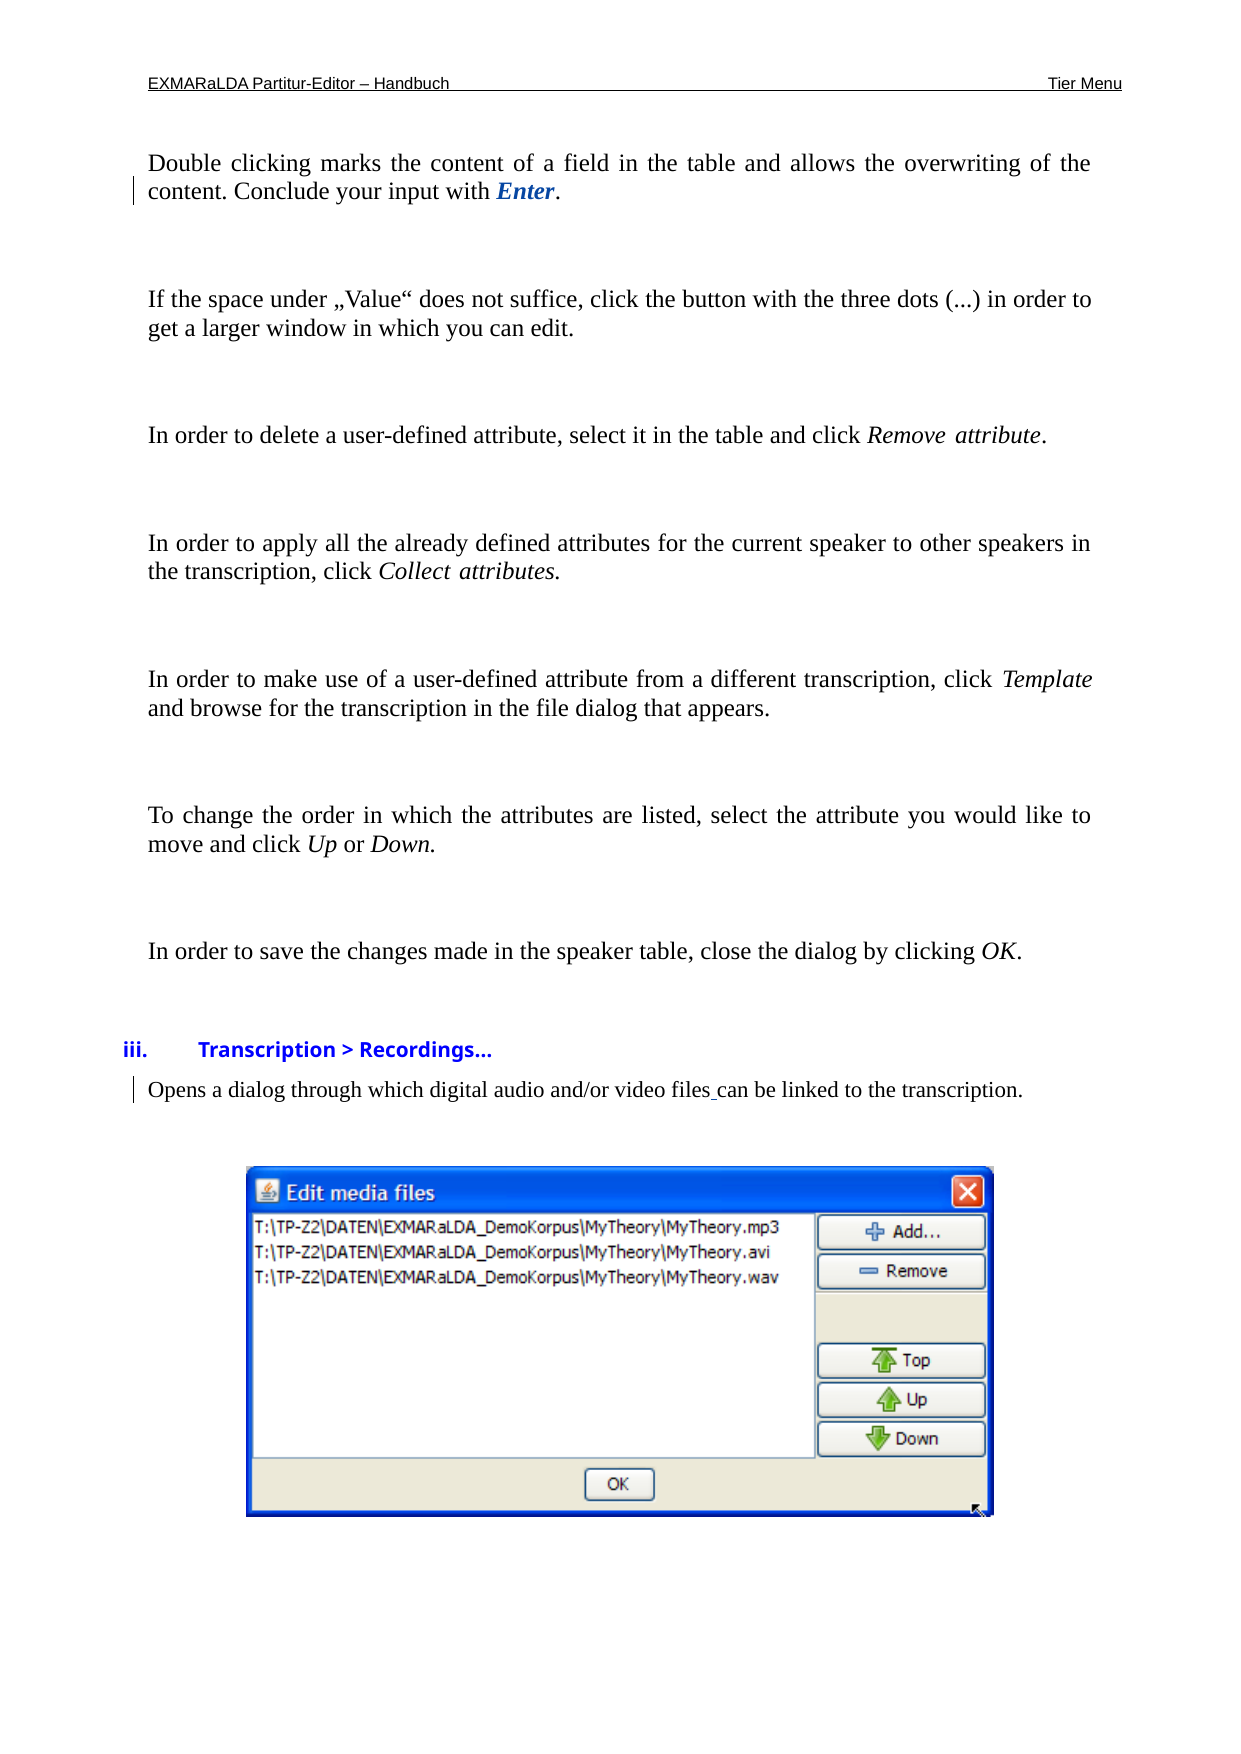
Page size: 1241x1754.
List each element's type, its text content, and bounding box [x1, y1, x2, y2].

text In order to apply all the already defined attributes for the current speaker to other speakers in the transcription, click Collect attributes. [148, 528, 1093, 585]
text In order to make use of a user-defined attribute from a different transcription, click Template and browse for the transcription in the file dialog that appears. [148, 664, 1093, 721]
subtitle Transcription > Recordings… [148, 1035, 1093, 1064]
text To change the order in which the attributes are listed, select the attribute you would like to move and click Up or Down. [148, 800, 1093, 858]
text In order to save the changes made in the speaker table, close the dialog by clicking OK. [148, 936, 1093, 965]
picture [246, 1166, 994, 1517]
text In order to delete a user-defined attribute, select it in the table and click Remove attribute. [148, 420, 1093, 449]
text If the space under „Value“ does not suffice, click the button with the three dots (...) in order to get a larger window in which you can edit. [148, 284, 1093, 341]
text Opens a dialog through which digital audio and/or video filescan be linked to the transcription. [148, 1076, 1093, 1102]
text Double clicking marks the content of a field in the table and allows the overwriting of the content. Conclude your input with Enter. [148, 148, 1093, 205]
